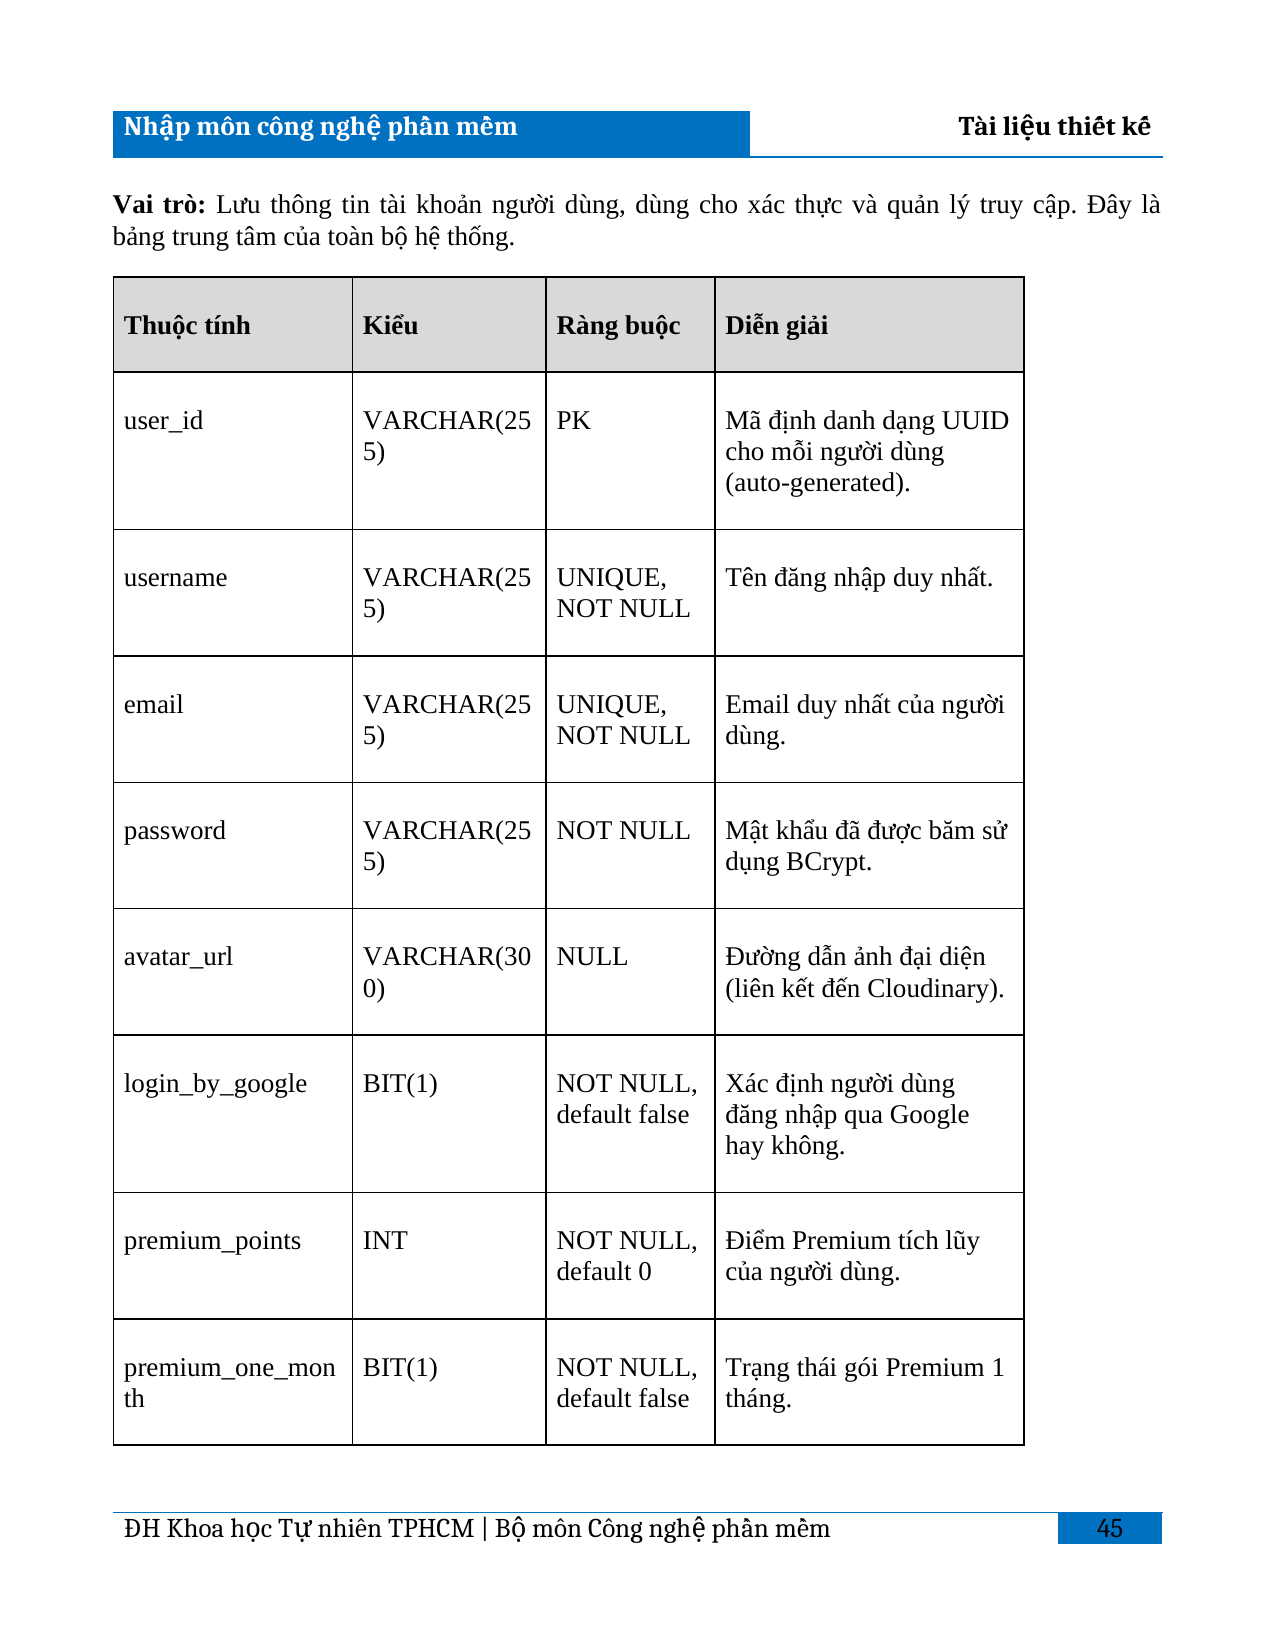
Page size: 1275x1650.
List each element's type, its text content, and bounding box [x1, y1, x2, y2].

table_cell Mã định danh dạng UUID cho mỗi người dùng (auto-generated). [716, 373, 1023, 529]
table_cell Xác định người dùng đăng nhập qua Google hay không. [716, 1036, 1023, 1192]
table_cell INT [353, 1193, 545, 1318]
table_cell NOT NULL [547, 783, 714, 908]
table_cell UNIQUE, NOT NULL [547, 530, 714, 655]
table_cell VARCHAR(255) [353, 530, 545, 655]
table_header Kiểu [353, 278, 545, 371]
table_cell PK [547, 373, 714, 529]
table_cell BIT(1) [353, 1320, 545, 1444]
table_cell NOT NULL, default 0 [547, 1193, 714, 1318]
table_cell login_by_google [114, 1036, 352, 1192]
text Vai trò: Lưu thông tin tài khoản người dùng, dùng cho xác thực và quản lý truy cập. Đây là bảng trung tâm của toàn bộ hệ thống. [112, 189, 1162, 251]
table_cell VARCHAR(255) [353, 373, 545, 529]
table_cell email [114, 657, 352, 781]
table_header Thuộc tính [114, 278, 352, 371]
table_cell VARCHAR(300) [353, 909, 545, 1034]
table_cell VARCHAR(255) [353, 657, 545, 781]
table_cell NOT NULL, default false [547, 1036, 714, 1192]
table_cell Đường dẫn ảnh đại diện (liên kết đến Cloudinary). [716, 909, 1023, 1034]
table_cell Tên đăng nhập duy nhất. [716, 530, 1023, 655]
table_cell Trạng thái gói Premium 1 tháng. [716, 1320, 1023, 1444]
table_cell premium_points [114, 1193, 352, 1318]
table_cell UNIQUE, NOT NULL [547, 657, 714, 781]
table_cell username [114, 530, 352, 655]
table_cell BIT(1) [353, 1036, 545, 1192]
table_header Ràng buộc [547, 278, 714, 371]
table_header Diễn giải [716, 278, 1023, 371]
table_cell avatar_url [114, 909, 352, 1034]
table_cell NULL [547, 909, 714, 1034]
table_cell VARCHAR(255) [353, 783, 545, 908]
table_cell user_id [114, 373, 352, 529]
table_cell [547, 1320, 714, 1444]
table_cell Email duy nhất của người dùng. [716, 657, 1023, 781]
table_cell Điểm Premium tích lũy của người dùng. [716, 1193, 1023, 1318]
table_cell password [114, 783, 352, 908]
table_cell Mật khẩu đã được băm sử dụng BCrypt. [716, 783, 1023, 908]
table_cell premium_one_month [114, 1320, 352, 1444]
